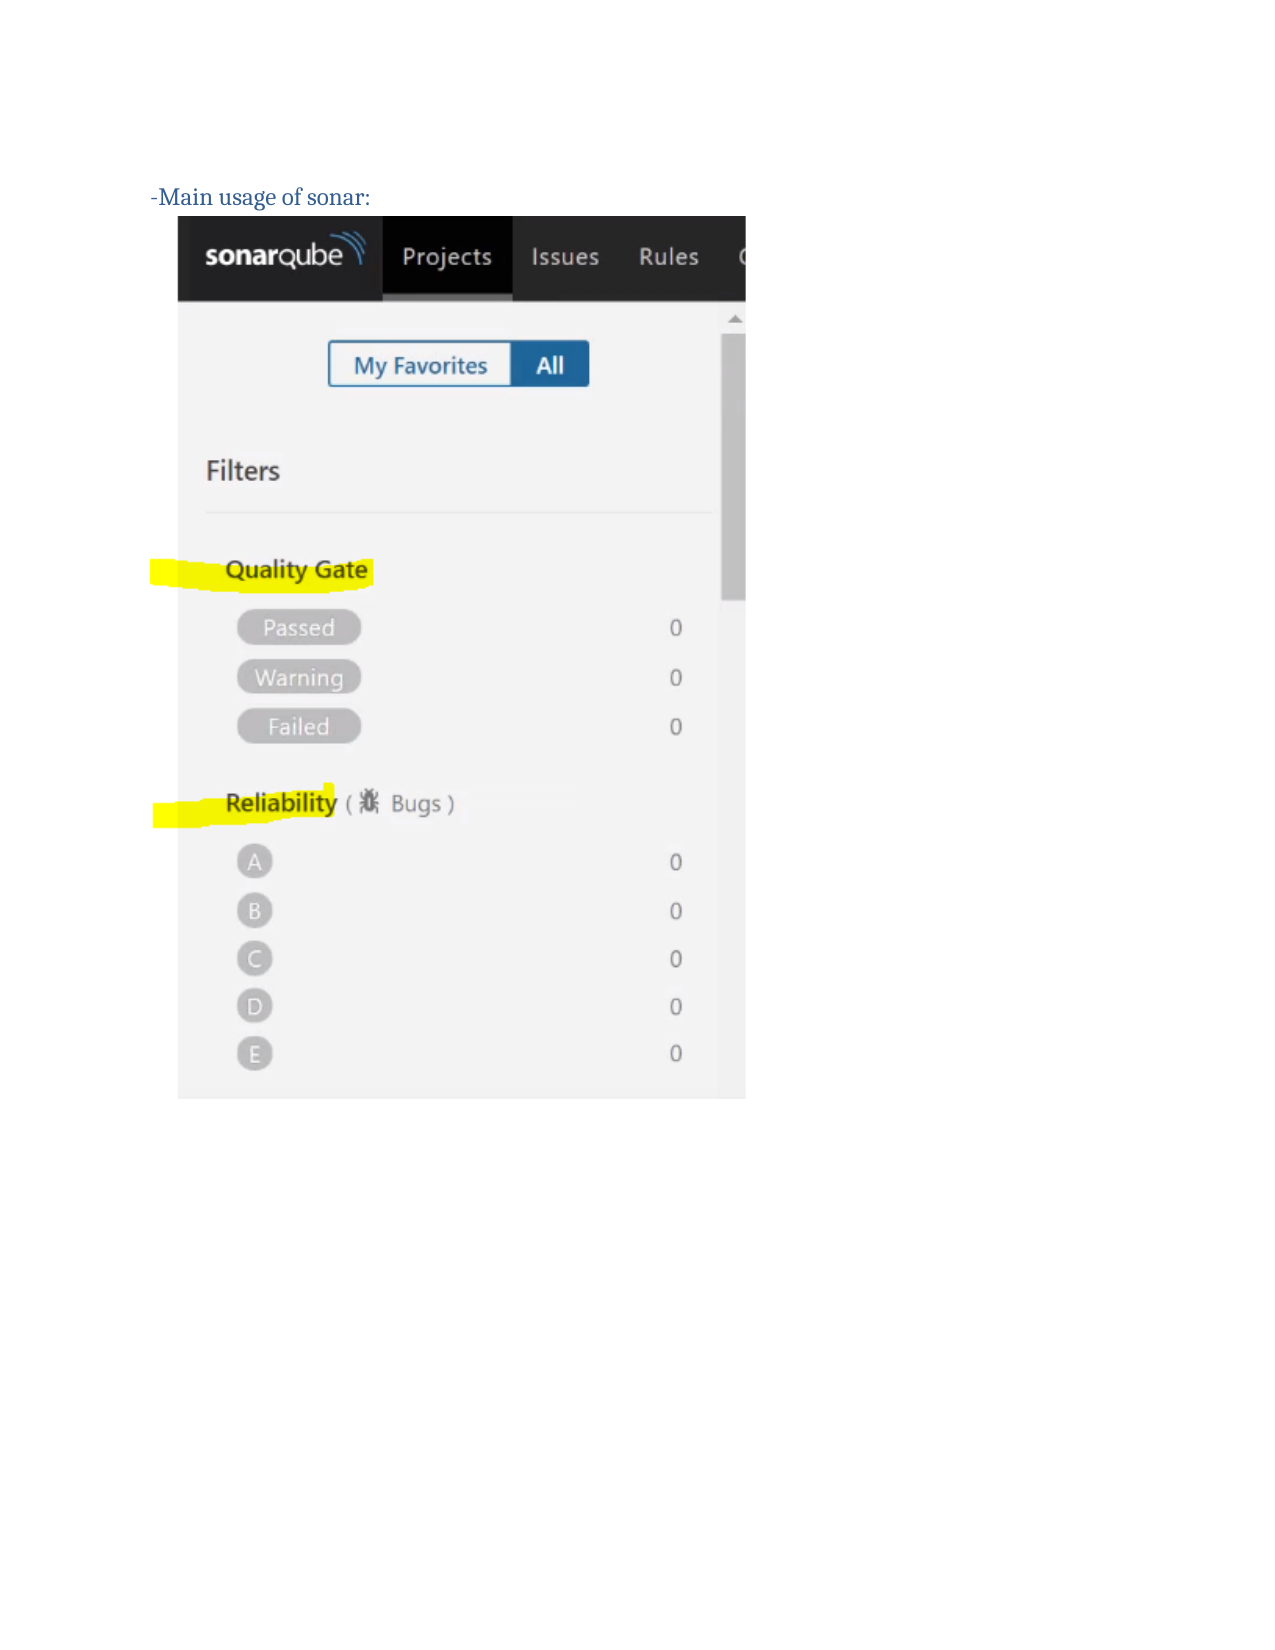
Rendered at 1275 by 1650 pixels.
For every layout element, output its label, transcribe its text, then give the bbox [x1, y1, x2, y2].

picture [150, 216, 746, 1099]
text -Main usage of sonar: [150, 183, 1125, 212]
